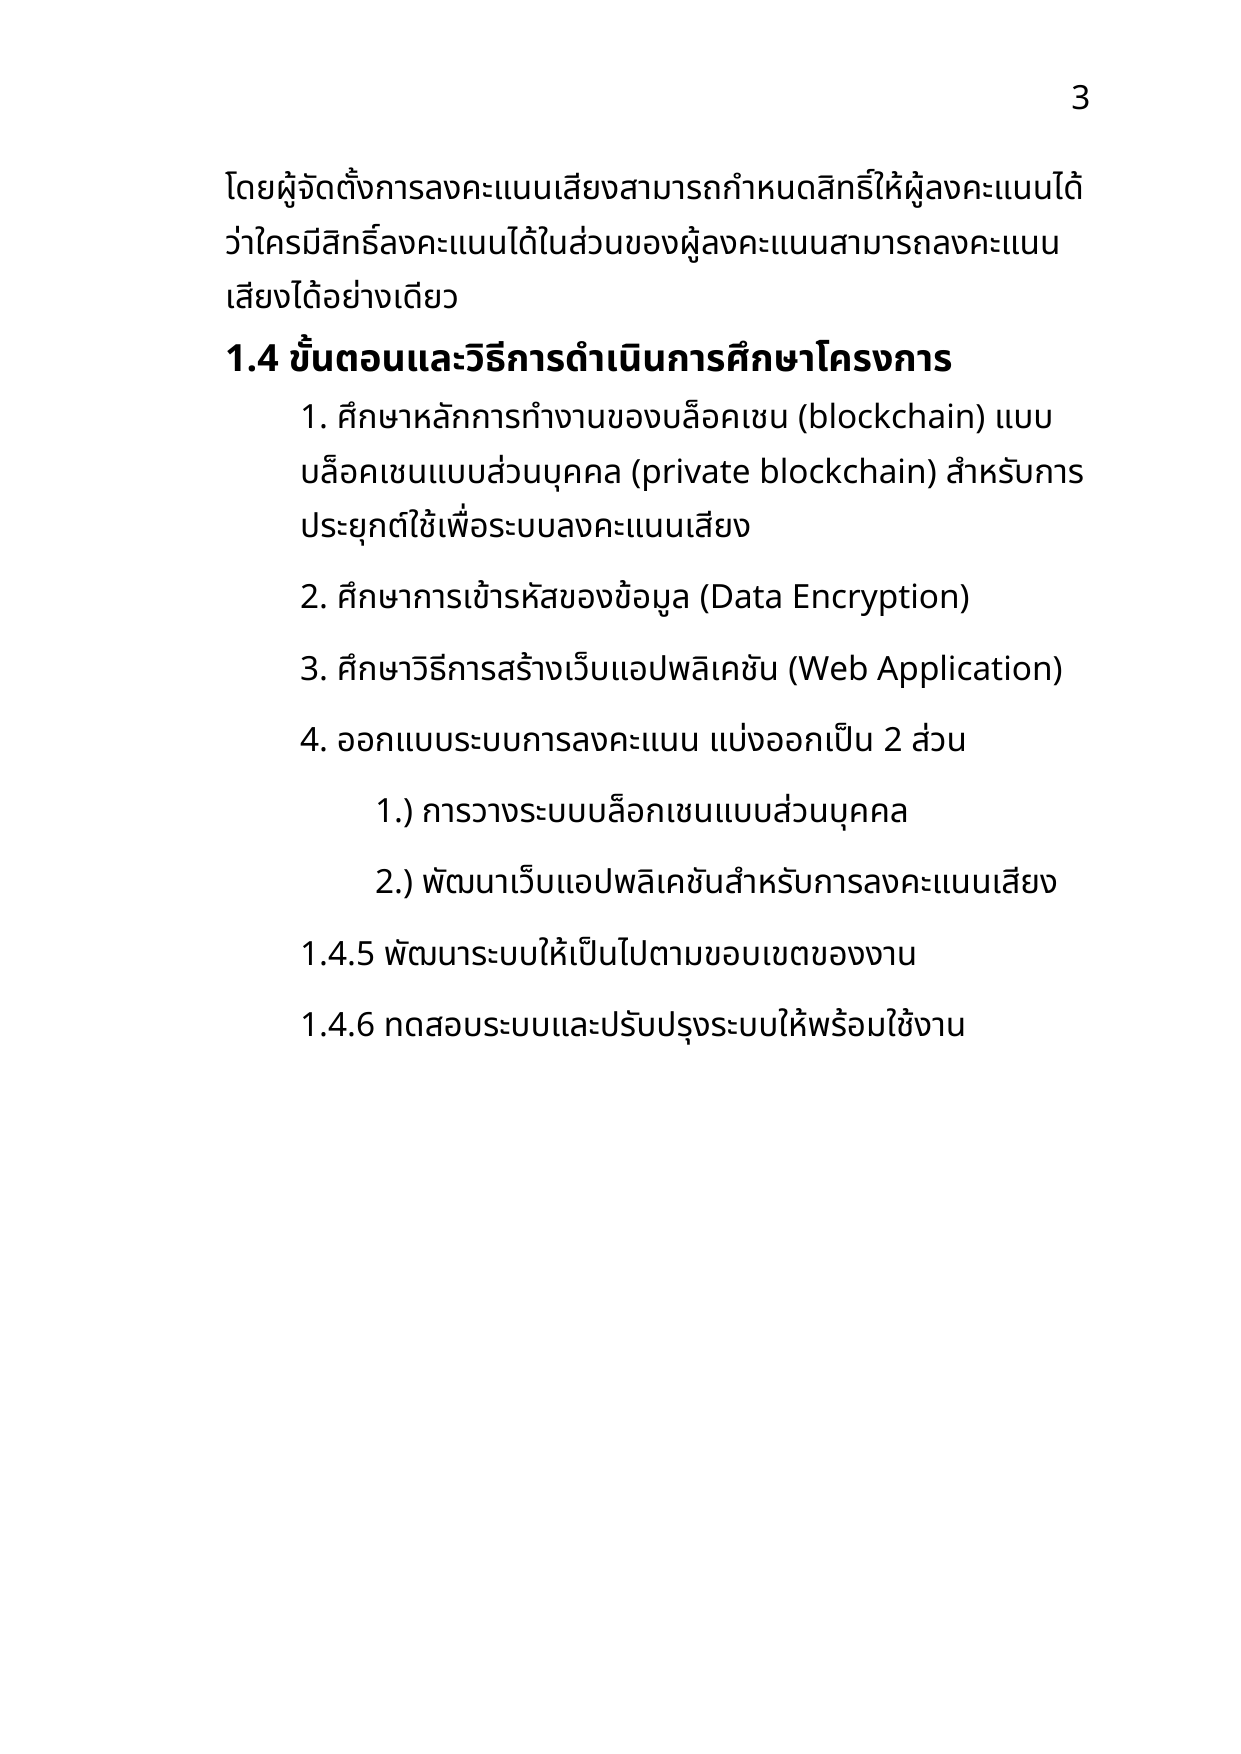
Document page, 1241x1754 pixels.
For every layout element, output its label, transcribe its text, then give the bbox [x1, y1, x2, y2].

text 2.) พัฒนาเว็บแอปพลิเคชันสำหรับการลงคะแนนเสียง [300, 858, 1090, 909]
text 3. ศึกษาวิธีการสร้างเว็บแอปพลิเคชัน (Web Application) [300, 644, 1090, 695]
text 1.4.6 ทดสอบระบบและปรับปรุงระบบให้พร้อมใช้งาน [300, 1001, 1090, 1051]
text 4. ออกแบบระบบการลงคะแนน แบ่งออกเป็น 2 ส่วน [300, 716, 1090, 766]
text 1.4.5 พัฒนาระบบให้เป็นไปตามขอบเขตของงาน [300, 929, 1090, 980]
text โดยผู้จัดตั้งการลงคะแนนเสียงสามารถกำหนดสิทธิ์ให้ผู้ลงคะแนนได้ว่าใครมีสิทธิ์ลงคะแนนได้ในส่วนของผู้ลงคะแนนสามารถลงคะแนนเสียงได้อย่างเดียว [225, 164, 1090, 323]
subtitle 1.4 ขั้นตอนและวิธีการดำเนินการศึกษาโครงการ [225, 332, 1090, 389]
text 2. ศึกษาการเข้ารหัสของข้อมูล (Data Encryption) [300, 573, 1090, 624]
text 1. ศึกษาหลักการทำงานของบล็อคเชน (blockchain) แบบบล็อคเชนแบบส่วนบุคคล (private blockchain) สำหรับการประยุกต์ใช้เพื่อระบบลงคะแนนเสียง [300, 393, 1090, 553]
text 1.) การวางระบบบล็อกเชนแบบส่วนบุคคล [300, 787, 1090, 838]
